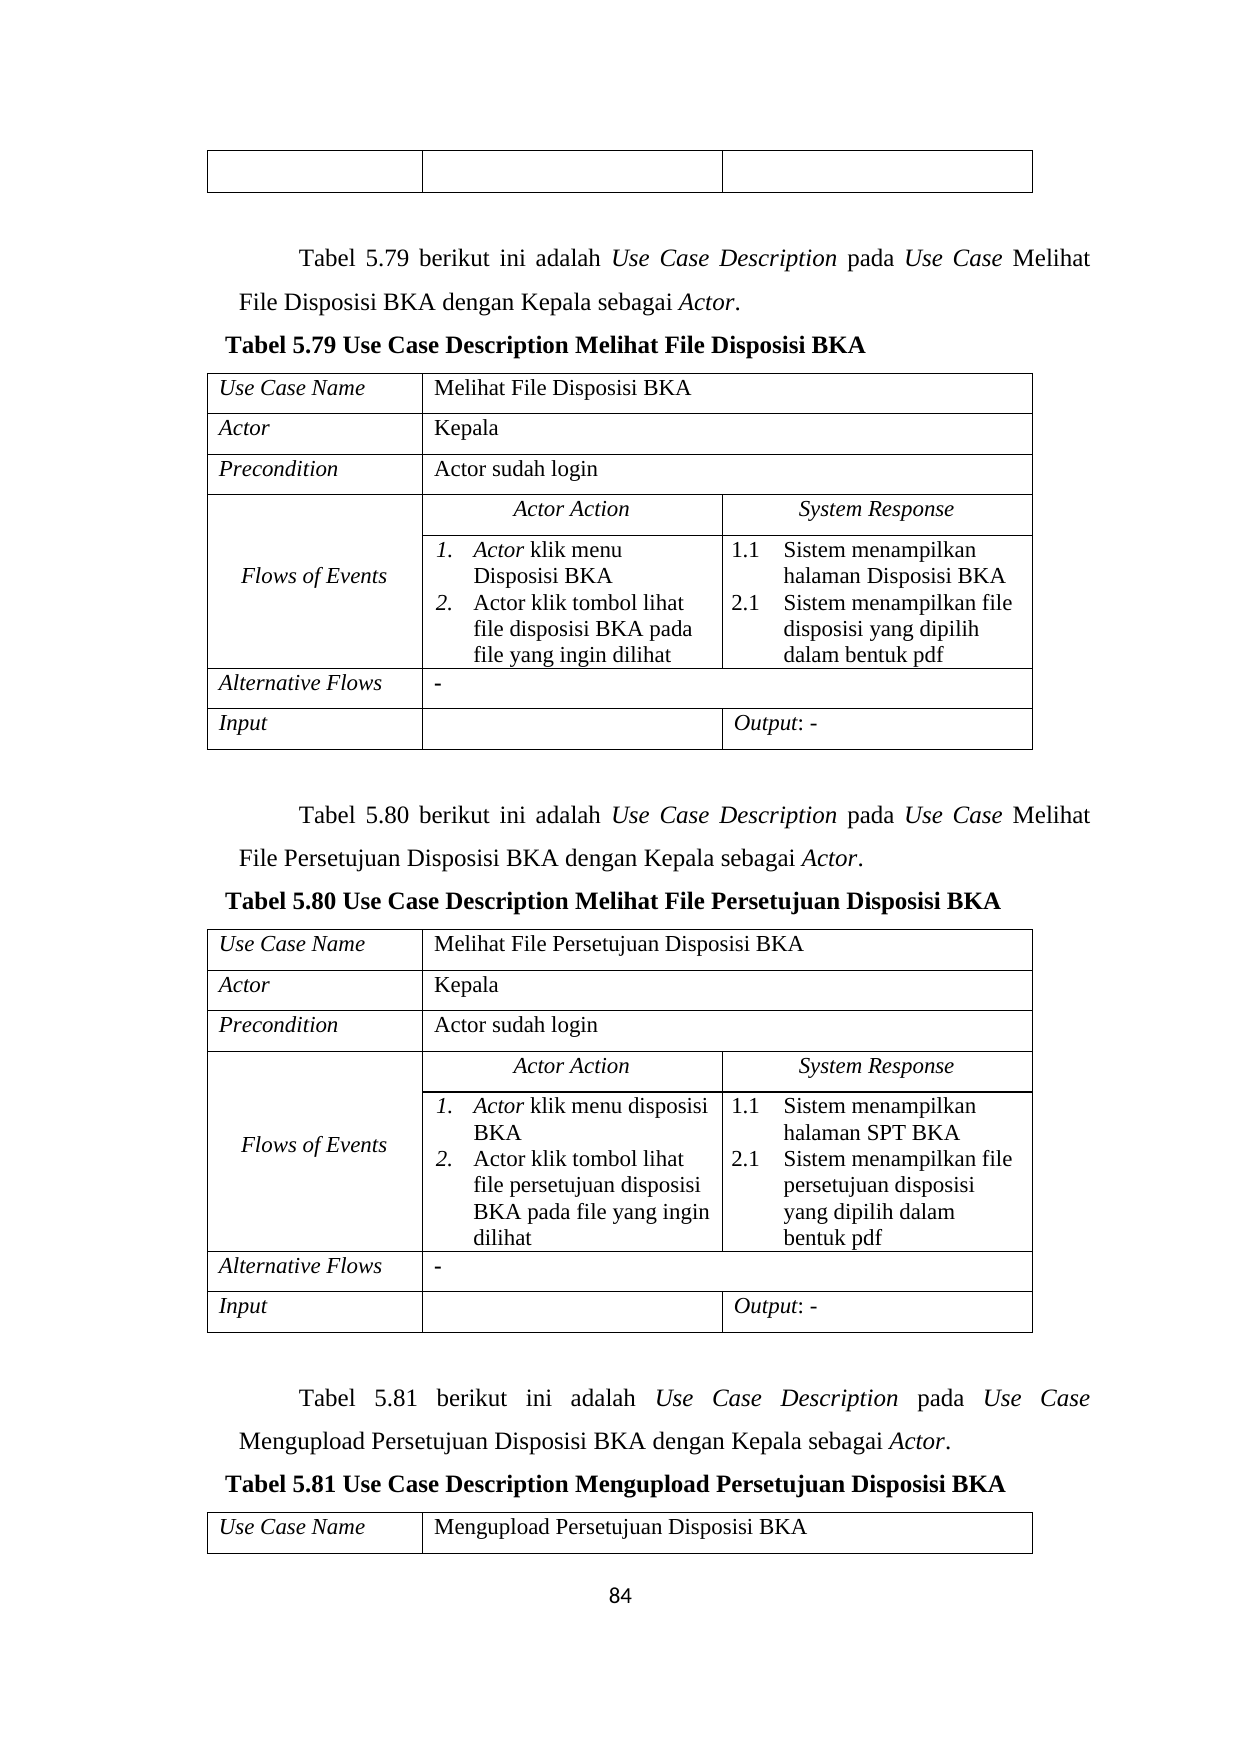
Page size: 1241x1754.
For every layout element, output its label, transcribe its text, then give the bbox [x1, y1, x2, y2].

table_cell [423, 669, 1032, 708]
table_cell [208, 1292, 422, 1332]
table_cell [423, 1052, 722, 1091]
text Tabel 5.81 Use Case Description Mengupload Persetujuan Disposisi BKA [225, 1469, 1090, 1498]
text Tabel 5.79 Use Case Description Melihat File Disposisi BKA [225, 330, 1090, 358]
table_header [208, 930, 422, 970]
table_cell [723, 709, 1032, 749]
text Tabel 5.80 berikut ini adalah Use Case Description pada Use Case Melihat File Persetujuan Disposisi BKA dengan Kepala sebagai Actor. [239, 800, 1090, 872]
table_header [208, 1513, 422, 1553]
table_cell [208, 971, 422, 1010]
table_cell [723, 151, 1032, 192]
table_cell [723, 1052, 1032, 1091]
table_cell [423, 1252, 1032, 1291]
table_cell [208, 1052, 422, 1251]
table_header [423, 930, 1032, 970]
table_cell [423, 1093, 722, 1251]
text Tabel 5.79 berikut ini adalah Use Case Description pada Use Case Melihat File Disposisi BKA dengan Kepala sebagai Actor. [239, 243, 1090, 315]
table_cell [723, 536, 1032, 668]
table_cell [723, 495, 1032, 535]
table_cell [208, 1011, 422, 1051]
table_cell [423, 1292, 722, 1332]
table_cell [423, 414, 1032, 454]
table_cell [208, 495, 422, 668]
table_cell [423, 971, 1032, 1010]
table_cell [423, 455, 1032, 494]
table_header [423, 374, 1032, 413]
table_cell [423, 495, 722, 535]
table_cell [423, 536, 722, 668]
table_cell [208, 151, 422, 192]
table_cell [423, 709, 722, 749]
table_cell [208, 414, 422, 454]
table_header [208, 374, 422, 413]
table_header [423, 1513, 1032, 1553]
text Tabel 5.81 berikut ini adalah Use Case Description pada Use Case Mengupload Persetujuan Disposisi BKA dengan Kepala sebagai Actor. [239, 1383, 1090, 1455]
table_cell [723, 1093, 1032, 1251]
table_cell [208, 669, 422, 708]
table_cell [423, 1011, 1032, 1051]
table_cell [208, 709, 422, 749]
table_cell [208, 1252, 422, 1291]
text Tabel 5.80 Use Case Description Melihat File Persetujuan Disposisi BKA [225, 886, 1090, 915]
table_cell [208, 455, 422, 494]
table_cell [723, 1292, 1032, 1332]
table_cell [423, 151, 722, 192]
